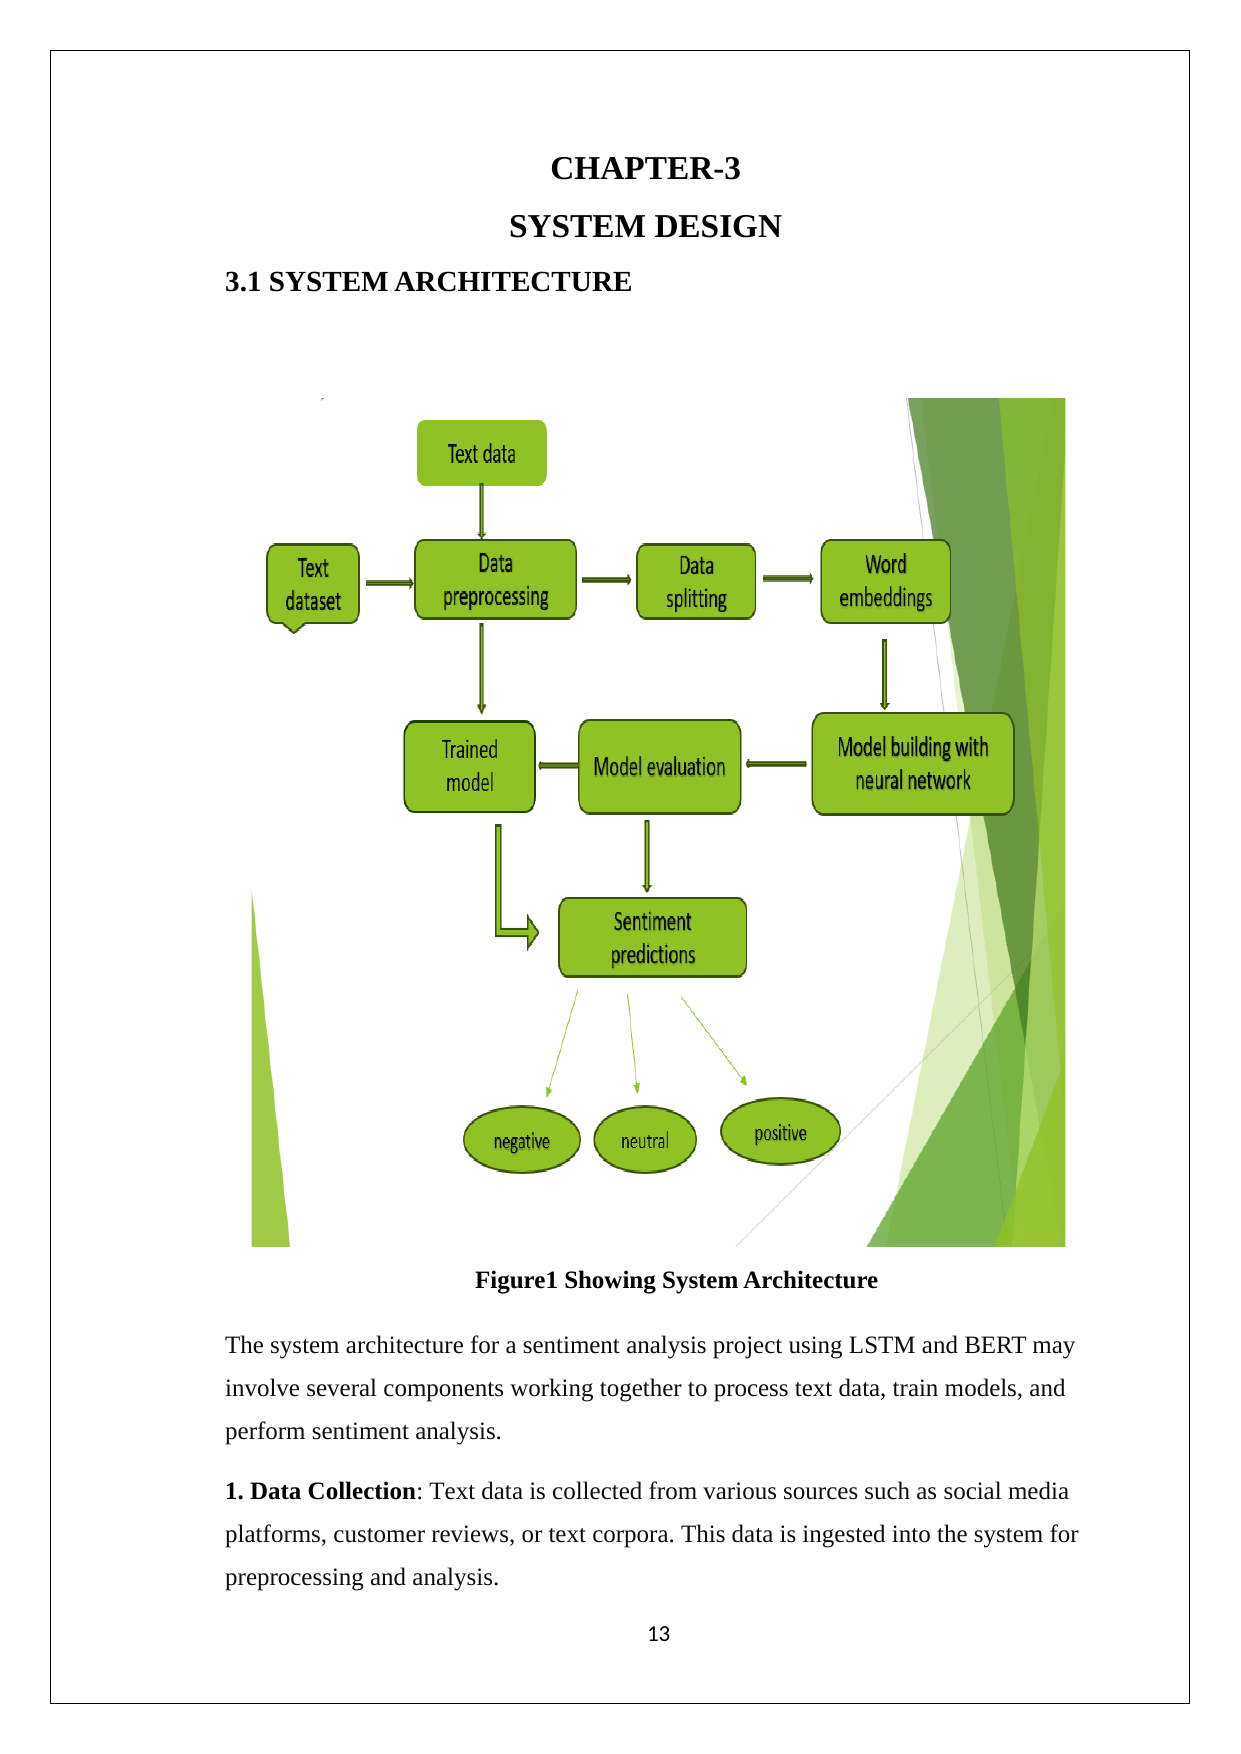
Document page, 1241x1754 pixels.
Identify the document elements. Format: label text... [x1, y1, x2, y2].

picture [251, 398, 1066, 1247]
text SYSTEM DESIGN [335, 206, 956, 244]
text 1. Data Collection: Text data is collected from various sources such as social media platforms, customer reviews, or text corpora. This data is ingested into the system for preprocessing and analysis. [225, 1476, 1092, 1591]
text The system architecture for a sentiment analysis project using LSTM and BERT may involve several components working together to process text data, train models, and perform sentiment analysis. [225, 1330, 1092, 1445]
text CHAPTER-3 [335, 148, 956, 187]
text 3.1 SYSTEM ARCHITECTURE [225, 264, 1092, 298]
text Figure1 Showing System Architecture [225, 1266, 1092, 1294]
